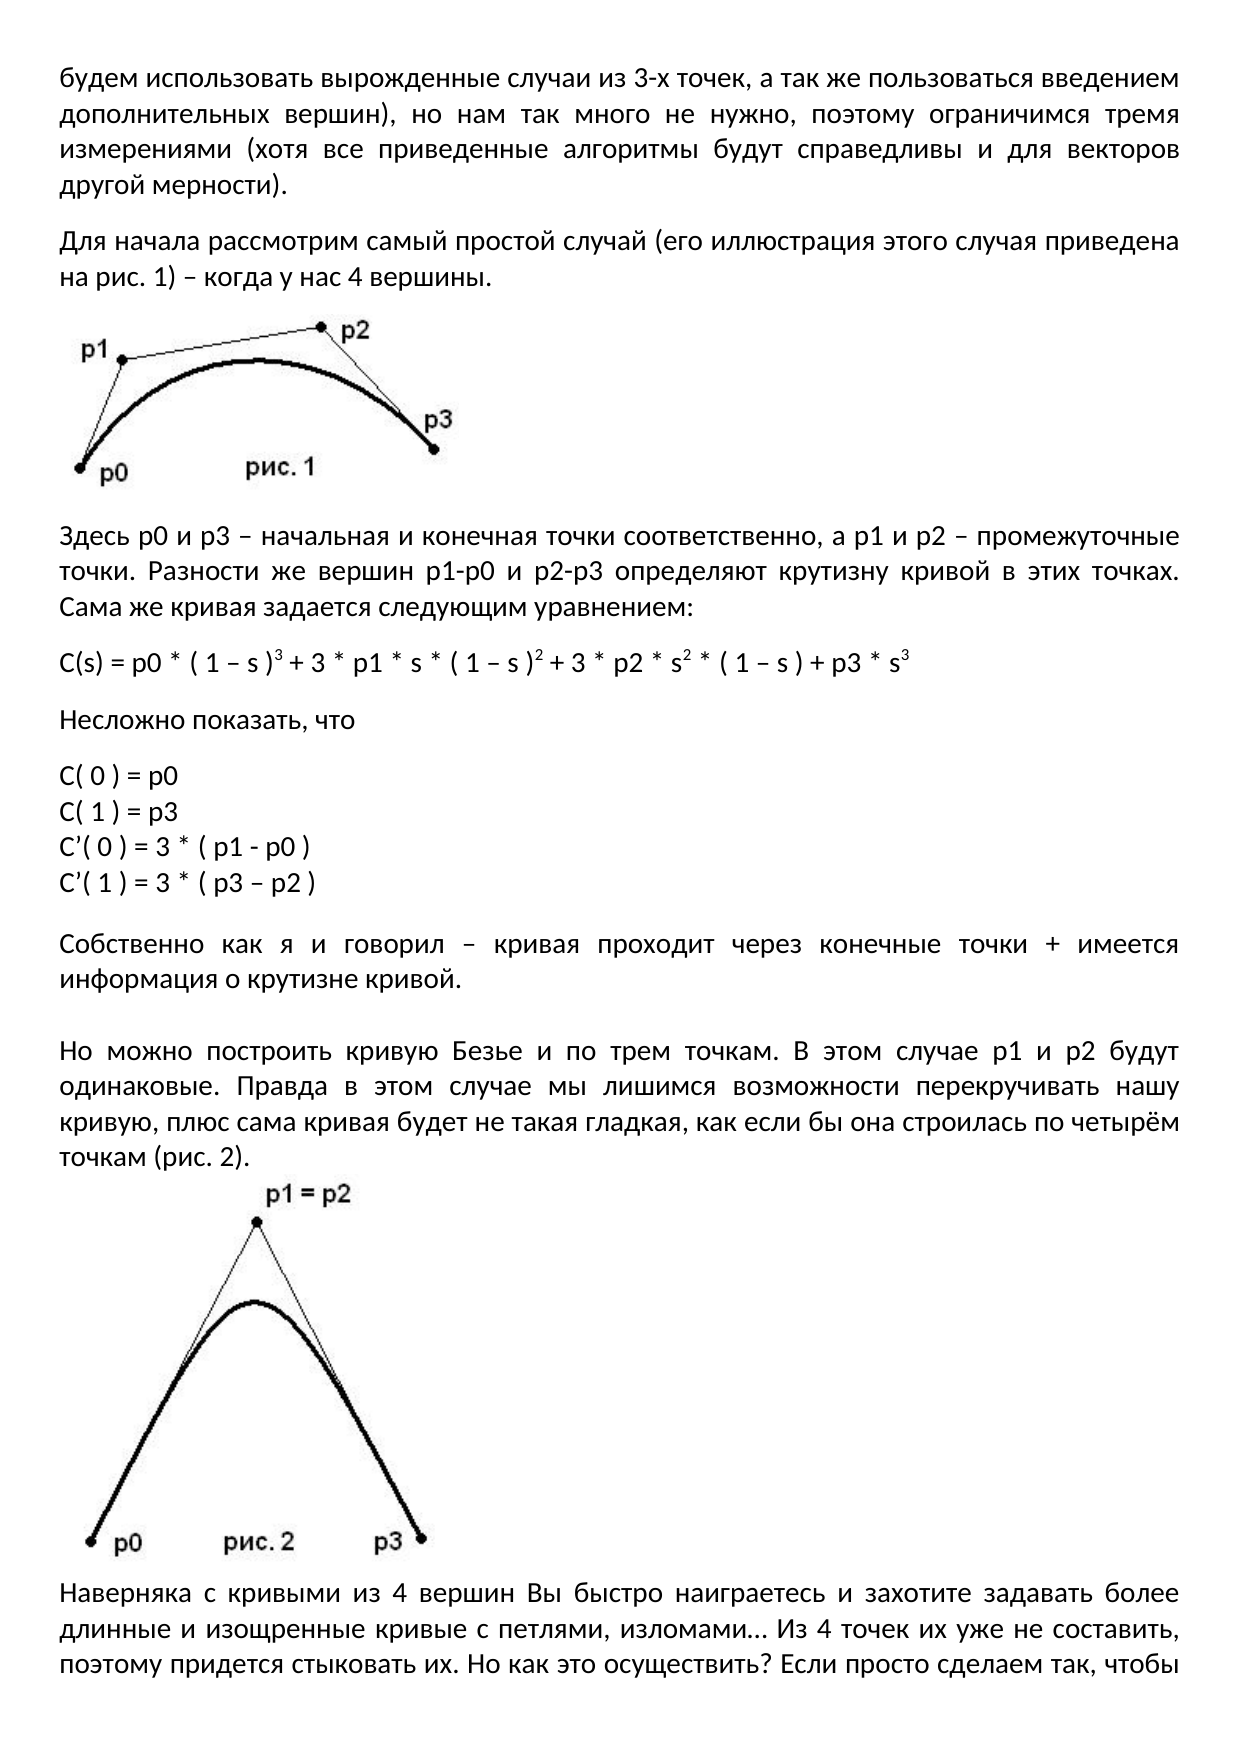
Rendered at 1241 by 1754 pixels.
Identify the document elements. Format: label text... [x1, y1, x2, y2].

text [59, 59, 1181, 202]
text Но можно построить кривую Безье и по трем точкам. В этом случае p1 и p2 будут одинаковые. Правда в этом случае мы лишимся возможности перекручивать нашу кривую, плюс сама кривая будет не такая гладкая, как если бы она строилась по четырём точкам (рис. 2). [59, 1032, 1181, 1174]
text Собственно как я и говорил – кривая проходит через конечные точки + имеется информация о крутизне кривой. [59, 925, 1181, 996]
text C’( 0 ) = 3 * ( p1 - p0 ) [59, 828, 1181, 864]
text C(s) = p0 * ( 1 – s )3 + 3 * p1 * s * ( 1 – s )2 + 3 * p2 * s2 * ( 1 – s ) + p3 * s3 [59, 644, 1181, 680]
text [59, 1574, 1181, 1681]
text Здесь p0 и p3 – начальная и конечная точки соответственно, а p1 и p2 – промежуточные точки. Разности же вершин p1-p0 и p2-p3 определяют крутизну кривой в этих точках. Сама же кривая задается следующим уравнением: [59, 517, 1181, 623]
text C( 0 ) = p0 [59, 757, 1181, 793]
text Несложно показать, что [59, 701, 1181, 736]
picture [59, 314, 459, 496]
text C’( 1 ) = 3 * ( p3 – p2 ) [59, 864, 1181, 900]
text Для начала рассмотрим самый простой случай (его иллюстрация этого случая приведена на рис. 1) – когда у нас 4 вершины. [59, 222, 1181, 294]
picture [59, 1174, 459, 1574]
text C( 1 ) = p3 [59, 793, 1181, 828]
